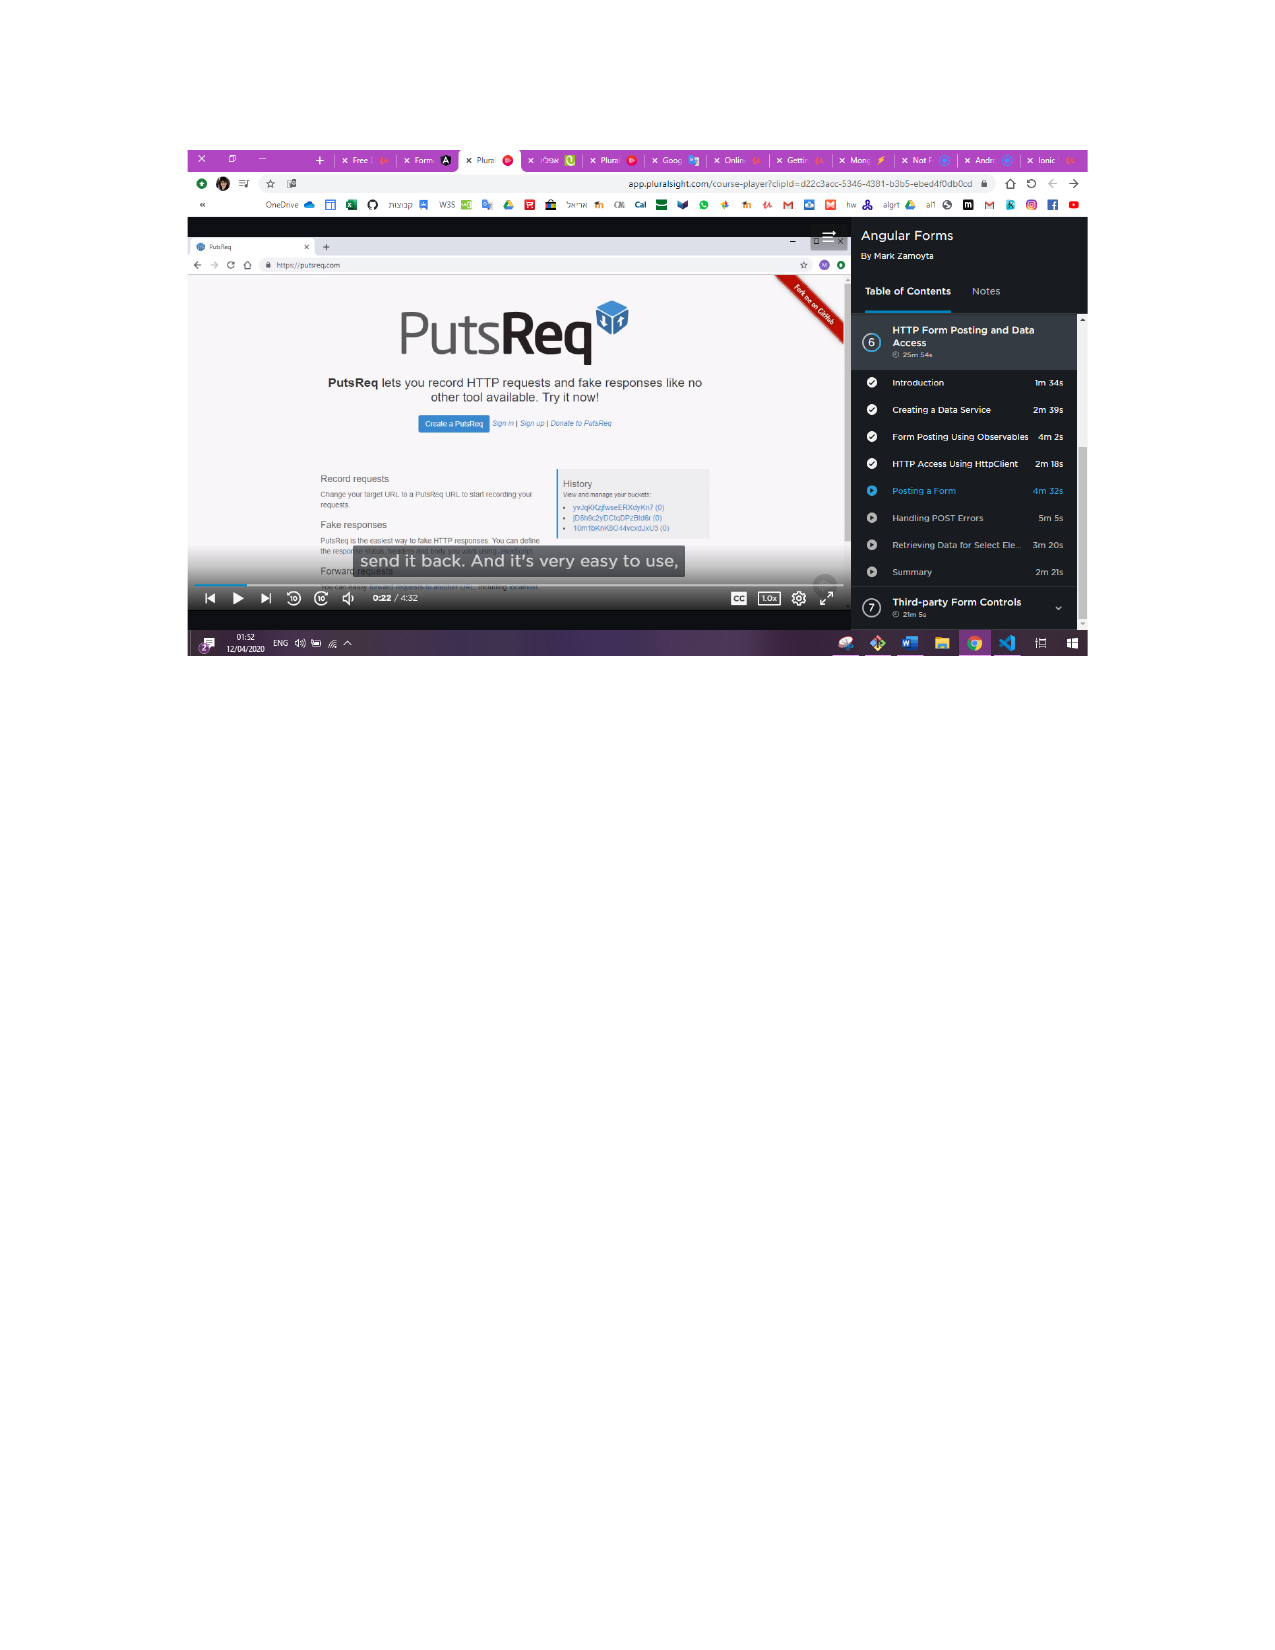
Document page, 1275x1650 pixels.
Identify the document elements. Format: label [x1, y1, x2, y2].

picture [187, 150, 1088, 656]
